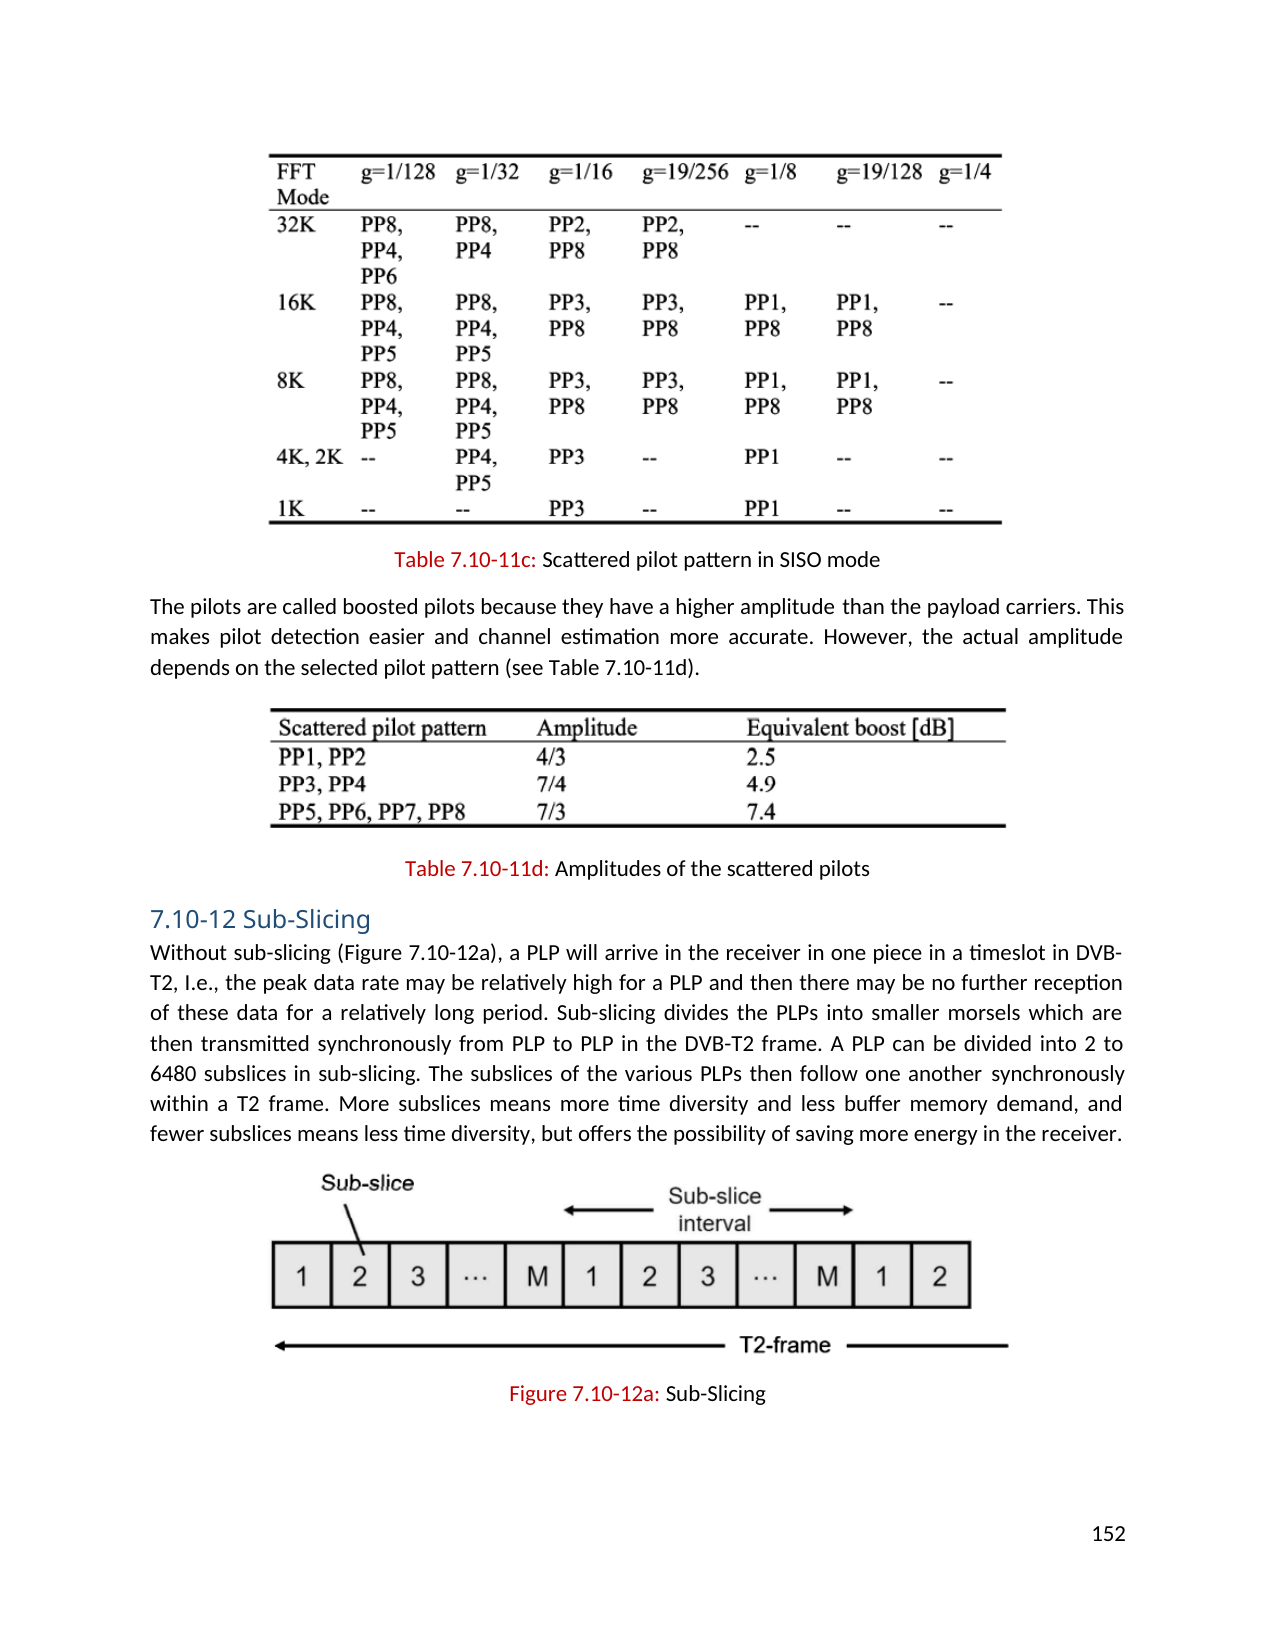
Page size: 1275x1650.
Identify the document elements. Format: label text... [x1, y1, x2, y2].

text The pilots are called boosted pilots because they have a higher amplitude than the payload carriers. This makes pilot detection easier and channel estimation more accurate. However, the actual amplitude depends on the selected pilot pattern (see Table 7.10-11d). [150, 592, 1125, 681]
text Without sub-slicing (Figure 7.10-12a), a PLP will arrive in the receiver in one piece in a timeslot in DVB-T2, I.e., the peak data rate may be relatively high for a PLP and then there may be no further reception of these data for a relatively long period. Sub-slicing divides the PLPs into smaller morsels which are then transmitted synchronously from PLP to PLP in the DVB-T2 frame. A PLP can be divided into 2 to 6480 subslices in sub-slicing. The subslices of the various PLPs then follow one another synchronously within a T2 frame. More subslices means more time diversity and less buffer memory demand, and fewer subslices means less time diversity, but offers the possibility of saving more energy in the receiver. [150, 938, 1125, 1147]
text Figure 7.10-12a: Sub-Slicing [150, 1379, 1125, 1407]
text Table 7.10-11c: Scattered pilot pattern in SISO mode [150, 545, 1125, 573]
subtitle 7.10-12 Sub-Slicing [150, 901, 1125, 935]
text Table 7.10-11d: Amplitudes of the scattered pilots [150, 854, 1125, 882]
